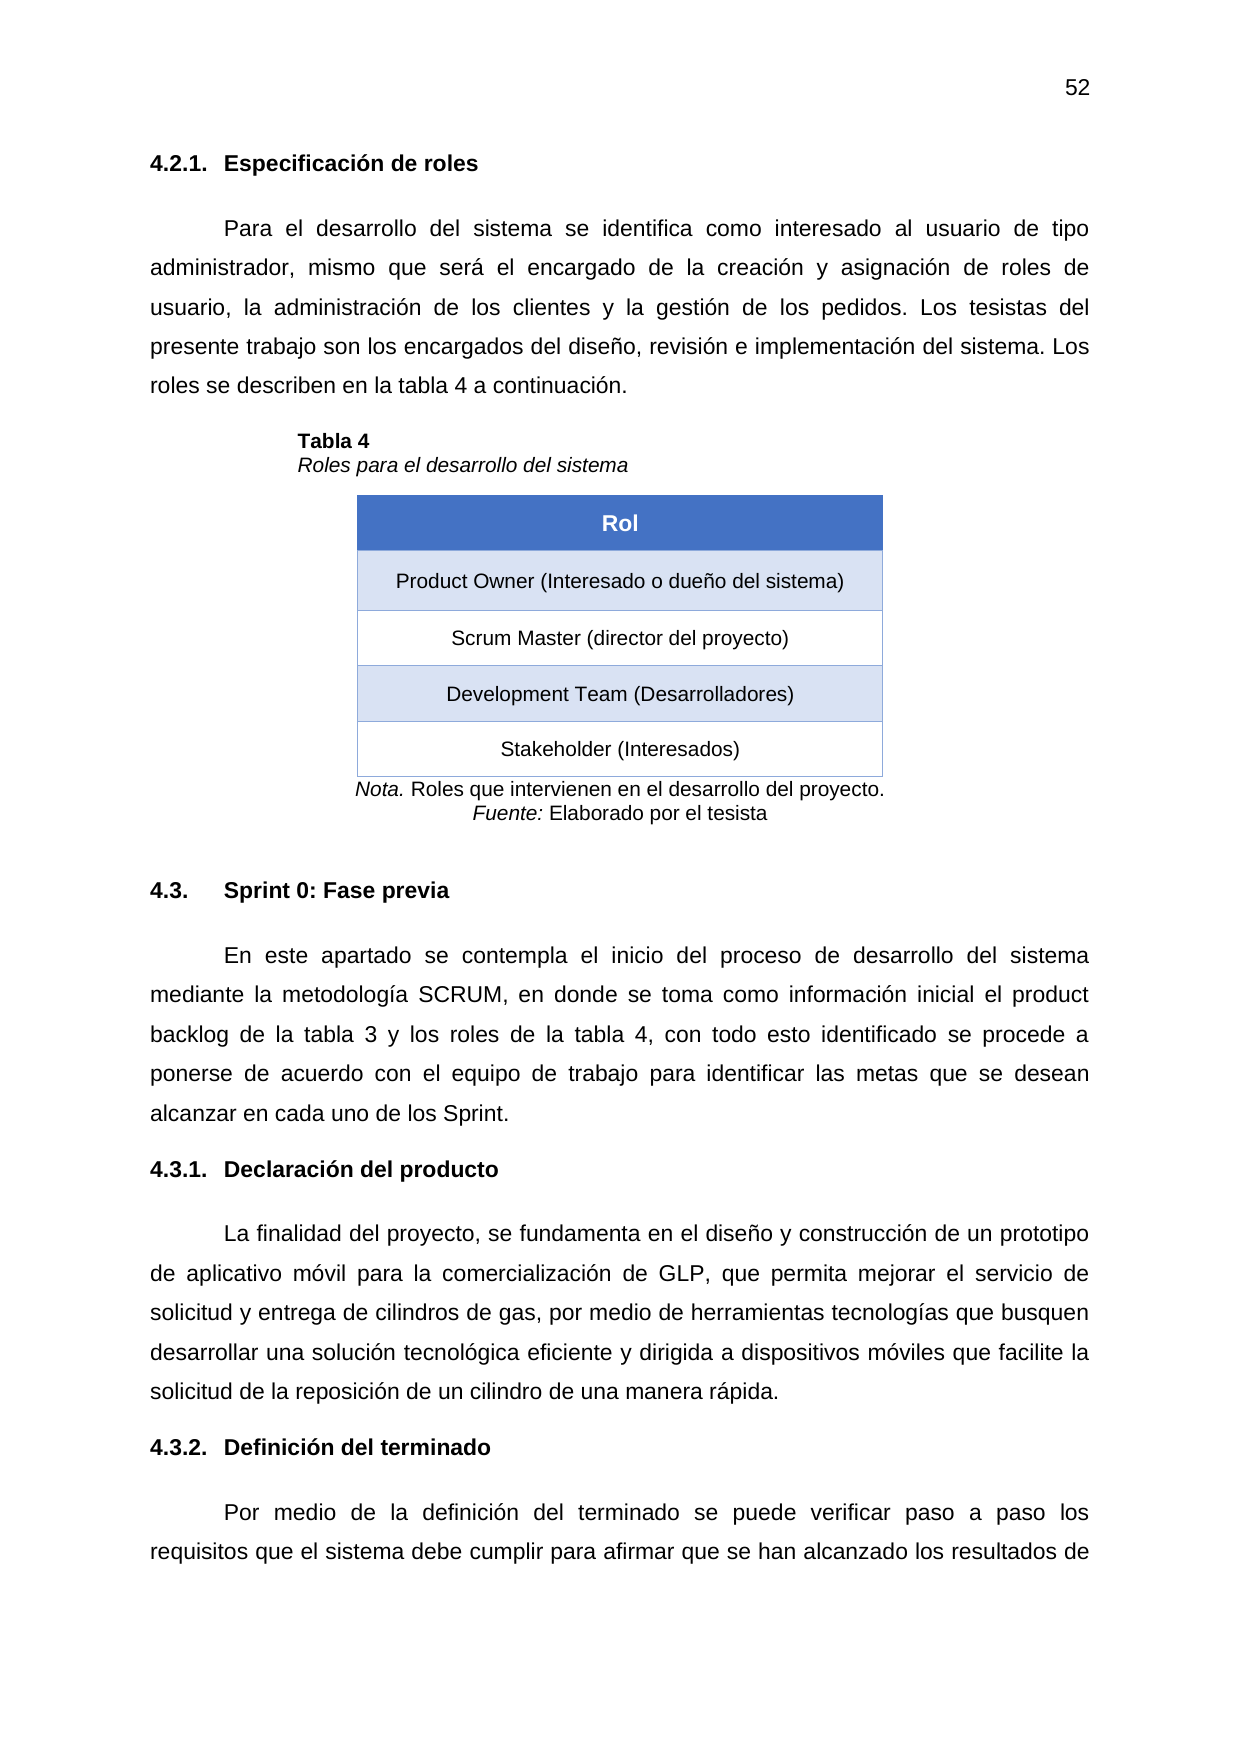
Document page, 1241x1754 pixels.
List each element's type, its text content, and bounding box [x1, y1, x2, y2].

table_cell Scrum Master (director del proyecto) [358, 611, 882, 665]
text La finalidad del proyecto, se fundamenta en el diseño y construcción de un prototipo de aplicativo móvil para la comercialización de GLP, que permita mejorar el servicio de solicitud y entrega de cilindros de gas, por medio de herramientas tecnologías que busquen desarrollar una solución tecnológica eficiente y dirigida a dispositivos móviles que facilite la solicitud de la reposición de un cilindro de una manera rápida. [150, 1220, 1090, 1404]
text Nota. Roles que intervienen en el desarrollo del proyecto. [150, 777, 1090, 801]
text En este apartado se contempla el inicio del proceso de desarrollo del sistema mediante la metodología SCRUM, en donde se toma como información inicial el product backlog de la tabla 3 y los roles de la tabla 4, con todo esto identificado se procede a ponerse de acuerdo con el equipo de trabajo para identificar las metas que se desean alcanzar en cada uno de los Sprint. [150, 942, 1090, 1126]
text Fuente: Elaborado por el tesista [150, 801, 1090, 825]
text Para el desarrollo del sistema se identifica como interesado al usuario de tipo administrador, mismo que será el encargado de la creación y asignación de roles de usuario, la administración de los clientes y la gestión de los pedidos. Los tesistas del presente trabajo son los encargados del diseño, revisión e implementación del sistema. Los roles se describen en la tabla 4 a continuación. [150, 214, 1090, 399]
subtitle 4.3.2. Definición del terminado [150, 1434, 1090, 1461]
subtitle 4.3.1. Declaración del producto [150, 1156, 1090, 1182]
text Tabla 4 [150, 428, 1090, 452]
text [150, 1499, 1090, 1565]
table_cell Development Team (Desarrolladores) [358, 666, 882, 721]
subtitle 4.2.1. Especificación de roles [150, 150, 1090, 176]
subtitle 4.3. Sprint 0: Fase previa [150, 877, 1090, 904]
table_header Rol [358, 496, 882, 550]
text Roles para el desarrollo del sistema [297, 452, 1090, 476]
table_cell Product Owner (Interesado o dueño del sistema) [358, 551, 882, 610]
table_cell Stakeholder (Interesados) [358, 722, 882, 776]
